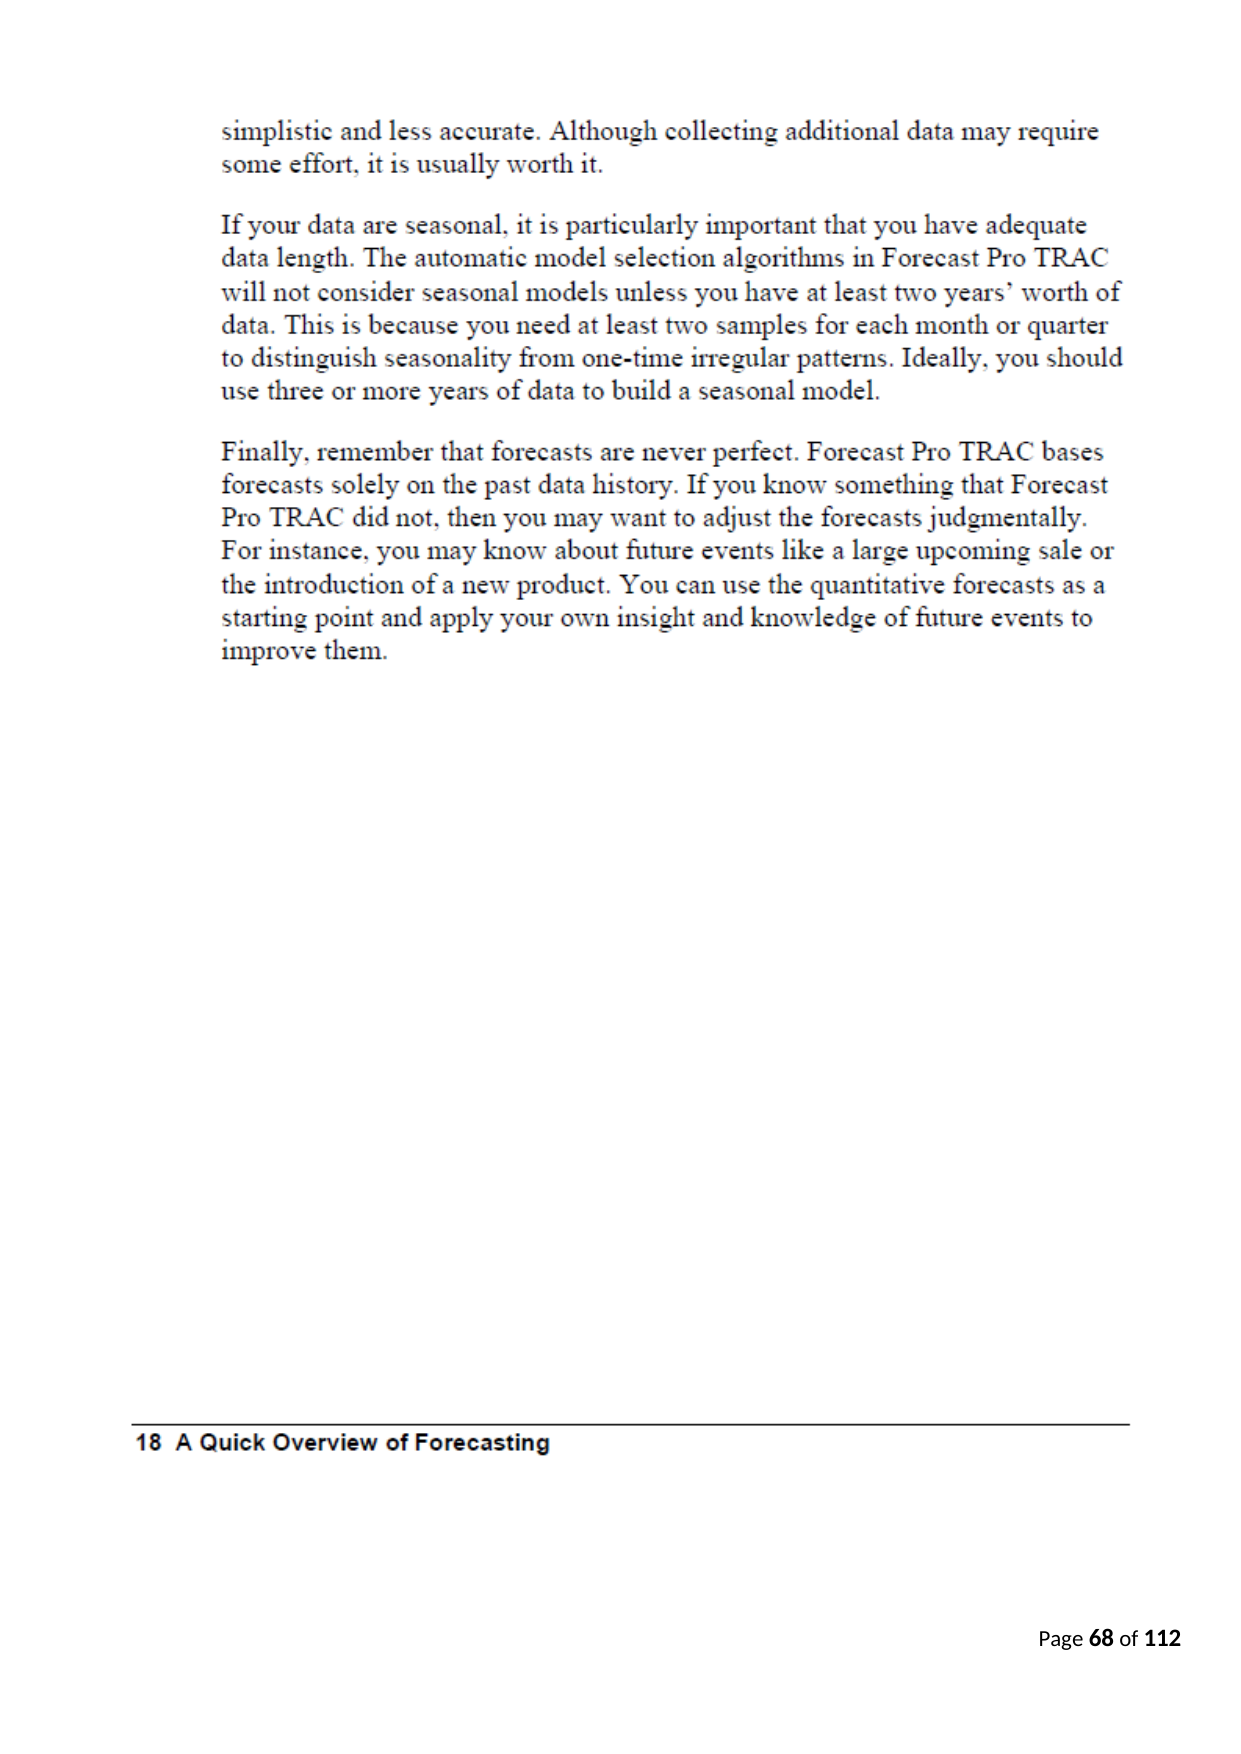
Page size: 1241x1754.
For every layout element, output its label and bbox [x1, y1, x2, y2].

picture [88, 101, 1148, 1468]
